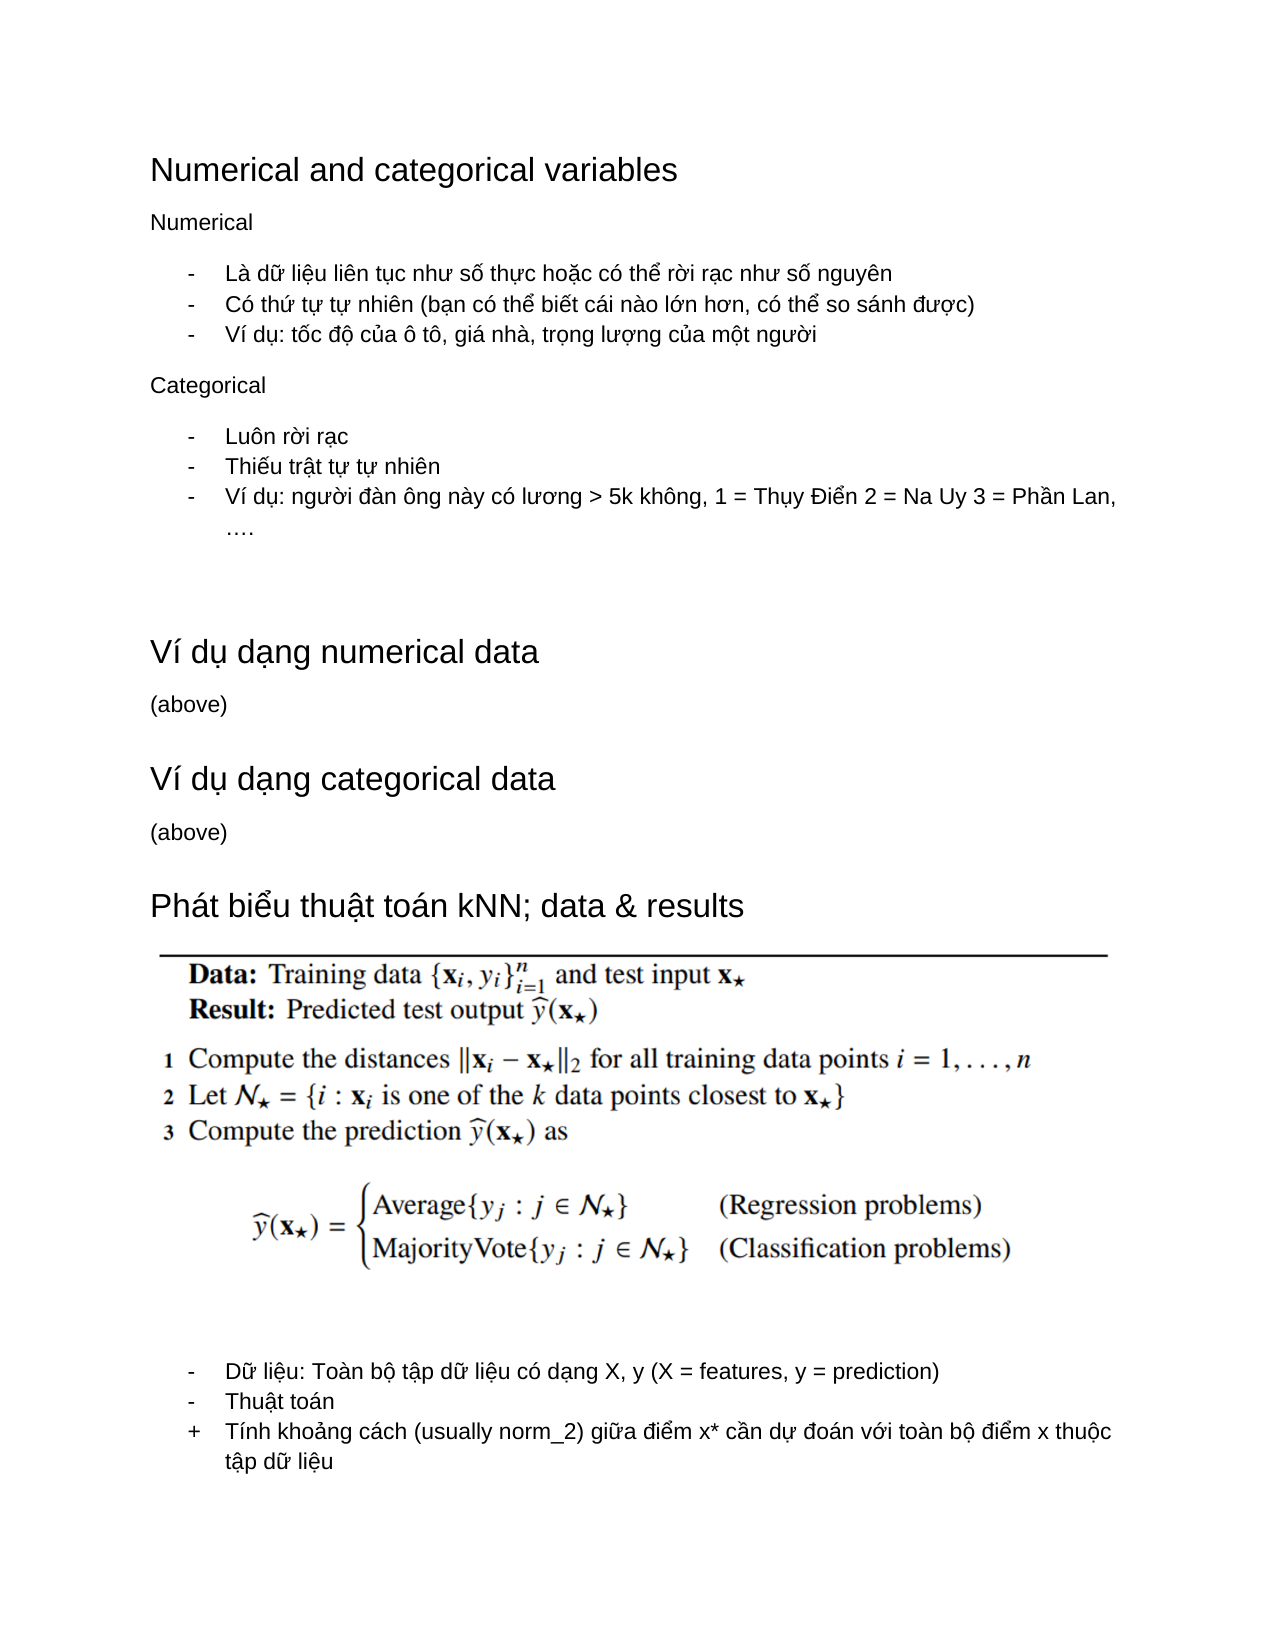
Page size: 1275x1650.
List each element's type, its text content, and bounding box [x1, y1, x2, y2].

list Thuật toán [187, 1388, 1125, 1414]
list Là dữ liệu liên tục như số thực hoặc có thể rời rạc như số nguyên [187, 260, 1125, 287]
list Thiếu trật tự tự nhiên [187, 453, 1125, 479]
list Dữ liệu: Toàn bộ tập dữ liệu có dạng X, y (X = features, y = prediction) [187, 1358, 1125, 1384]
text (above) [150, 691, 1125, 718]
list Ví dụ: tốc độ của ô tô, giá nhà, trọng lượng của một người [187, 321, 1125, 347]
subtitle Phát biểu thuật toán kNN; data & results [150, 886, 1125, 924]
subtitle Numerical and categorical variables [150, 150, 1125, 188]
list Ví dụ: người đàn ông này có lương > 5k không, 1 = Thụy Điển 2 = Na Uy 3 = Phần Lan,…. [187, 483, 1125, 540]
list Tính khoảng cách (usually norm_2) giữa điểm x* cần dự đoán với toàn bộ điểm x thuộc tập dữ liệu [187, 1418, 1125, 1474]
text Categorical [150, 372, 1125, 398]
text Numerical [150, 209, 1125, 236]
subtitle Ví dụ dạng categorical data [150, 759, 1125, 798]
subtitle Ví dụ dạng numerical data [150, 632, 1125, 671]
text (above) [150, 818, 1125, 845]
list Có thứ tự tự nhiên (bạn có thể biết cái nào lớn hơn, có thể so sánh được) [187, 291, 1125, 317]
list Luôn rời rạc [187, 423, 1125, 449]
picture [150, 945, 1125, 1333]
